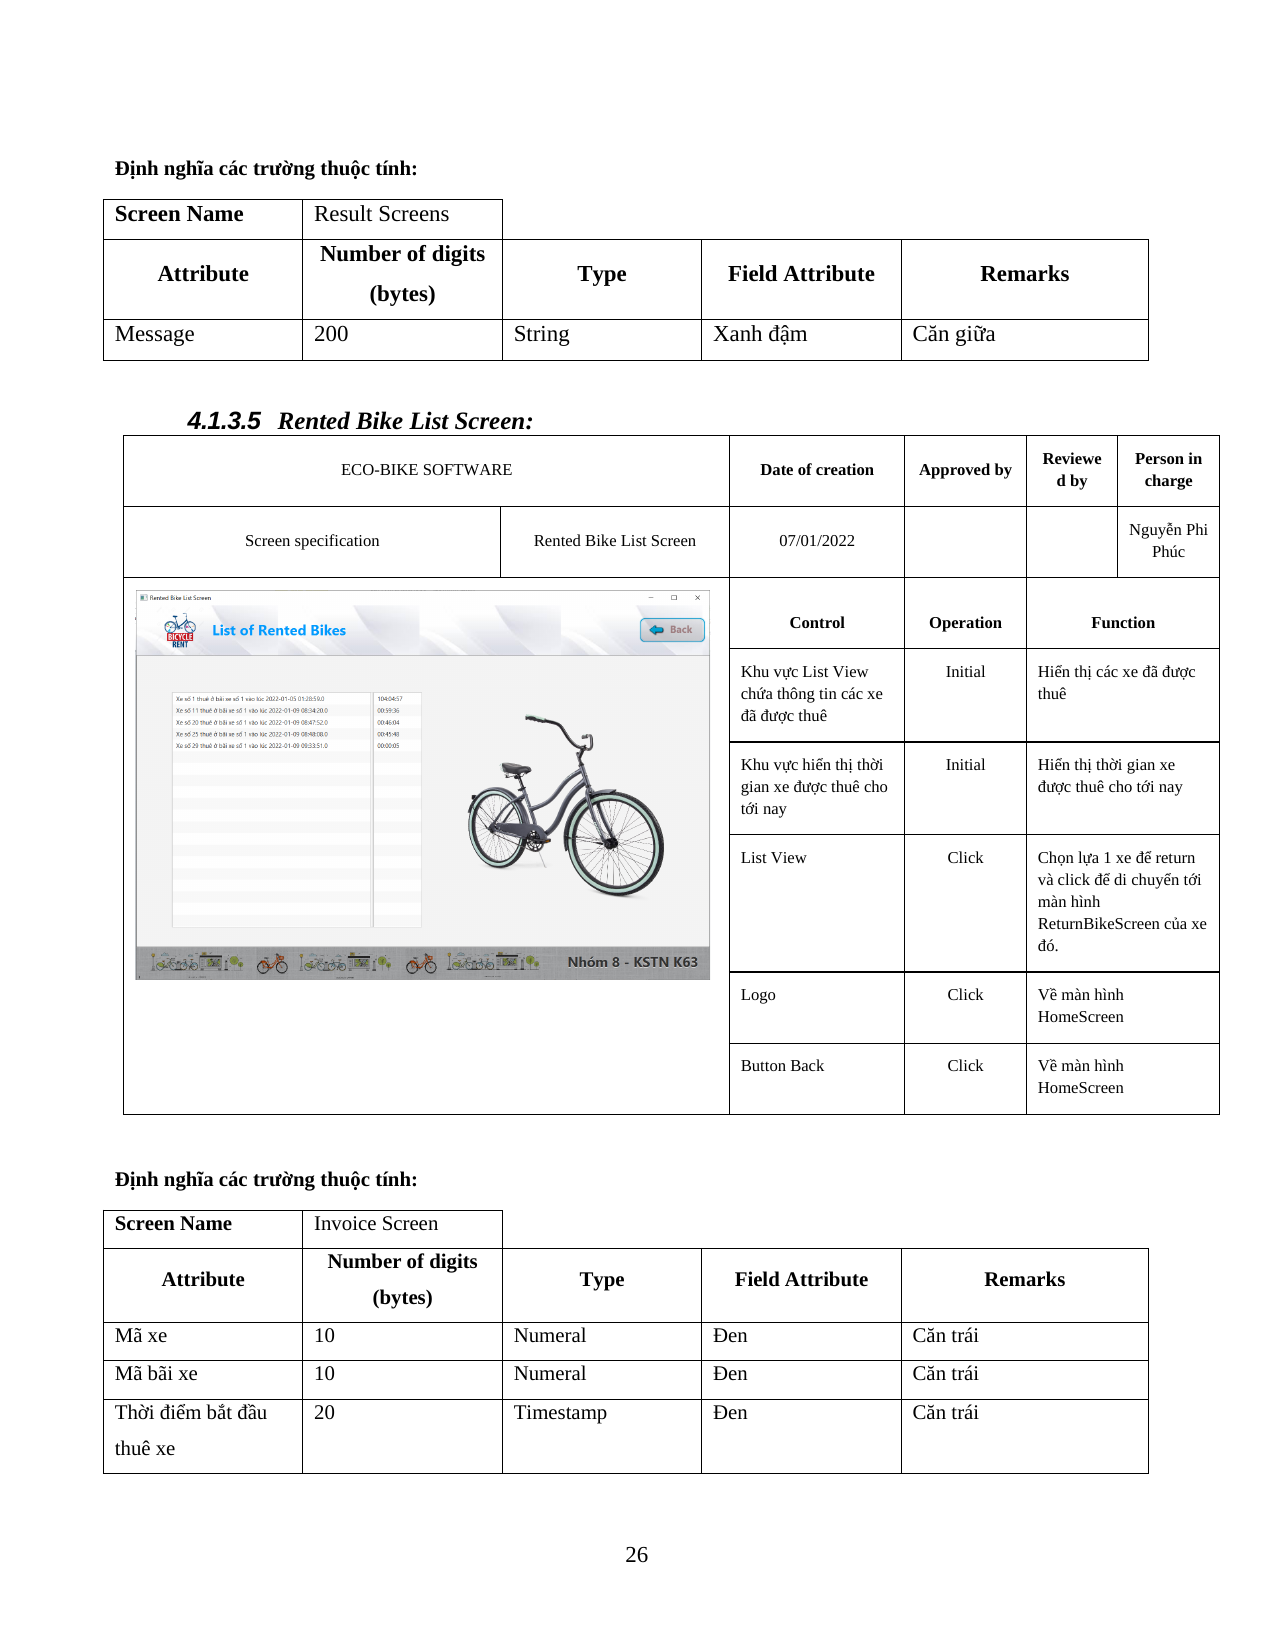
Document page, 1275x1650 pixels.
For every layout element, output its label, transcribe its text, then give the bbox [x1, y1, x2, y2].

table_cell Type [503, 240, 701, 319]
table_cell Căn trái [902, 1323, 1148, 1360]
table_cell Rented Bike List Screen [501, 507, 729, 577]
picture [135, 590, 710, 980]
table_cell Function [1027, 578, 1219, 648]
table_cell Căn trái [902, 1400, 1148, 1473]
table_header Approved by [905, 436, 1026, 506]
table_header Invoice Screen [303, 1211, 502, 1248]
list Rented Bike List Screen: [187, 406, 1229, 435]
table_cell Mã bãi xe [104, 1361, 302, 1398]
table_cell Click [905, 835, 1026, 971]
table_cell Về màn hình HomeScreen [1027, 973, 1219, 1042]
table_cell Mã xe [104, 1323, 302, 1360]
table_cell Nguyễn Phi Phúc [1118, 507, 1219, 577]
table_cell Numeral [503, 1323, 701, 1360]
table_cell 07/01/2022 [730, 507, 904, 577]
table_cell 200 [303, 320, 502, 360]
table_header Screen Name [104, 1211, 302, 1248]
table_cell Attribute [104, 1249, 302, 1322]
table_cell Xanh đậm [702, 320, 901, 360]
table_cell Về màn hình HomeScreen [1027, 1044, 1219, 1113]
table_header Date of creation [730, 436, 904, 506]
table_cell Click [905, 1044, 1026, 1113]
text Định nghĩa các trường thuộc tính: [114, 1167, 1229, 1191]
table_cell Field Attribute [702, 240, 901, 319]
table_cell Initial [905, 743, 1026, 834]
table_cell Attribute [104, 240, 302, 319]
table_cell Thời điểm bắt đầu thuê xe [104, 1400, 302, 1473]
table_cell Number of digits (bytes) [303, 240, 502, 319]
table_header Result Screens [303, 200, 502, 239]
table_cell Khu vực List View chứa thông tin các xe đã được thuê [730, 649, 904, 741]
table_cell Message [104, 320, 302, 360]
table_cell Căn giữa [902, 320, 1148, 360]
table_cell Khu vực hiển thị thời gian xe được thuê cho tới nay [730, 743, 904, 834]
table_cell Logo [730, 973, 904, 1042]
table_cell String [503, 320, 701, 360]
table_cell Click [905, 973, 1026, 1042]
table_cell Initial [905, 649, 1026, 741]
table_cell Numeral [503, 1361, 701, 1398]
table_cell Button Back [730, 1044, 904, 1113]
table_cell Operation [905, 578, 1026, 648]
table_cell 10 [303, 1323, 502, 1360]
table_cell Chọn lựa 1 xe để return và click để di chuyển tới màn hình ReturnBikeScreen của xe đó. [1027, 835, 1219, 971]
table_cell Căn trái [902, 1361, 1148, 1398]
table_cell [905, 507, 1026, 577]
table_cell Hiển thị thời gian xe được thuê cho tới nay [1027, 743, 1219, 834]
table_cell Đen [702, 1400, 901, 1473]
table_header Person in charge [1118, 436, 1219, 506]
table_cell Hiển thị các xe đã được thuê [1027, 649, 1219, 741]
table_cell Remarks [902, 1249, 1148, 1322]
table_cell Field Attribute [702, 1249, 901, 1322]
table_cell Đen [702, 1323, 901, 1360]
table_cell Number of digits (bytes) [303, 1249, 502, 1322]
table_header Screen Name [104, 200, 302, 239]
table_cell Screen specification [124, 507, 500, 577]
table_cell [1027, 507, 1117, 577]
table_cell 10 [303, 1361, 502, 1398]
table_cell Control [730, 578, 904, 648]
table_cell Timestamp [503, 1400, 701, 1473]
table_header ECO-BIKE SOFTWARE [124, 436, 729, 506]
table_cell Type [503, 1249, 701, 1322]
table_header Reviewed by [1027, 436, 1117, 506]
text Định nghĩa các trường thuộc tính: [114, 156, 1229, 180]
table_cell Đen [702, 1361, 901, 1398]
table_cell 20 [303, 1400, 502, 1473]
table_cell Remarks [902, 240, 1148, 319]
table_cell [124, 578, 729, 1113]
table_cell List View [730, 835, 904, 971]
